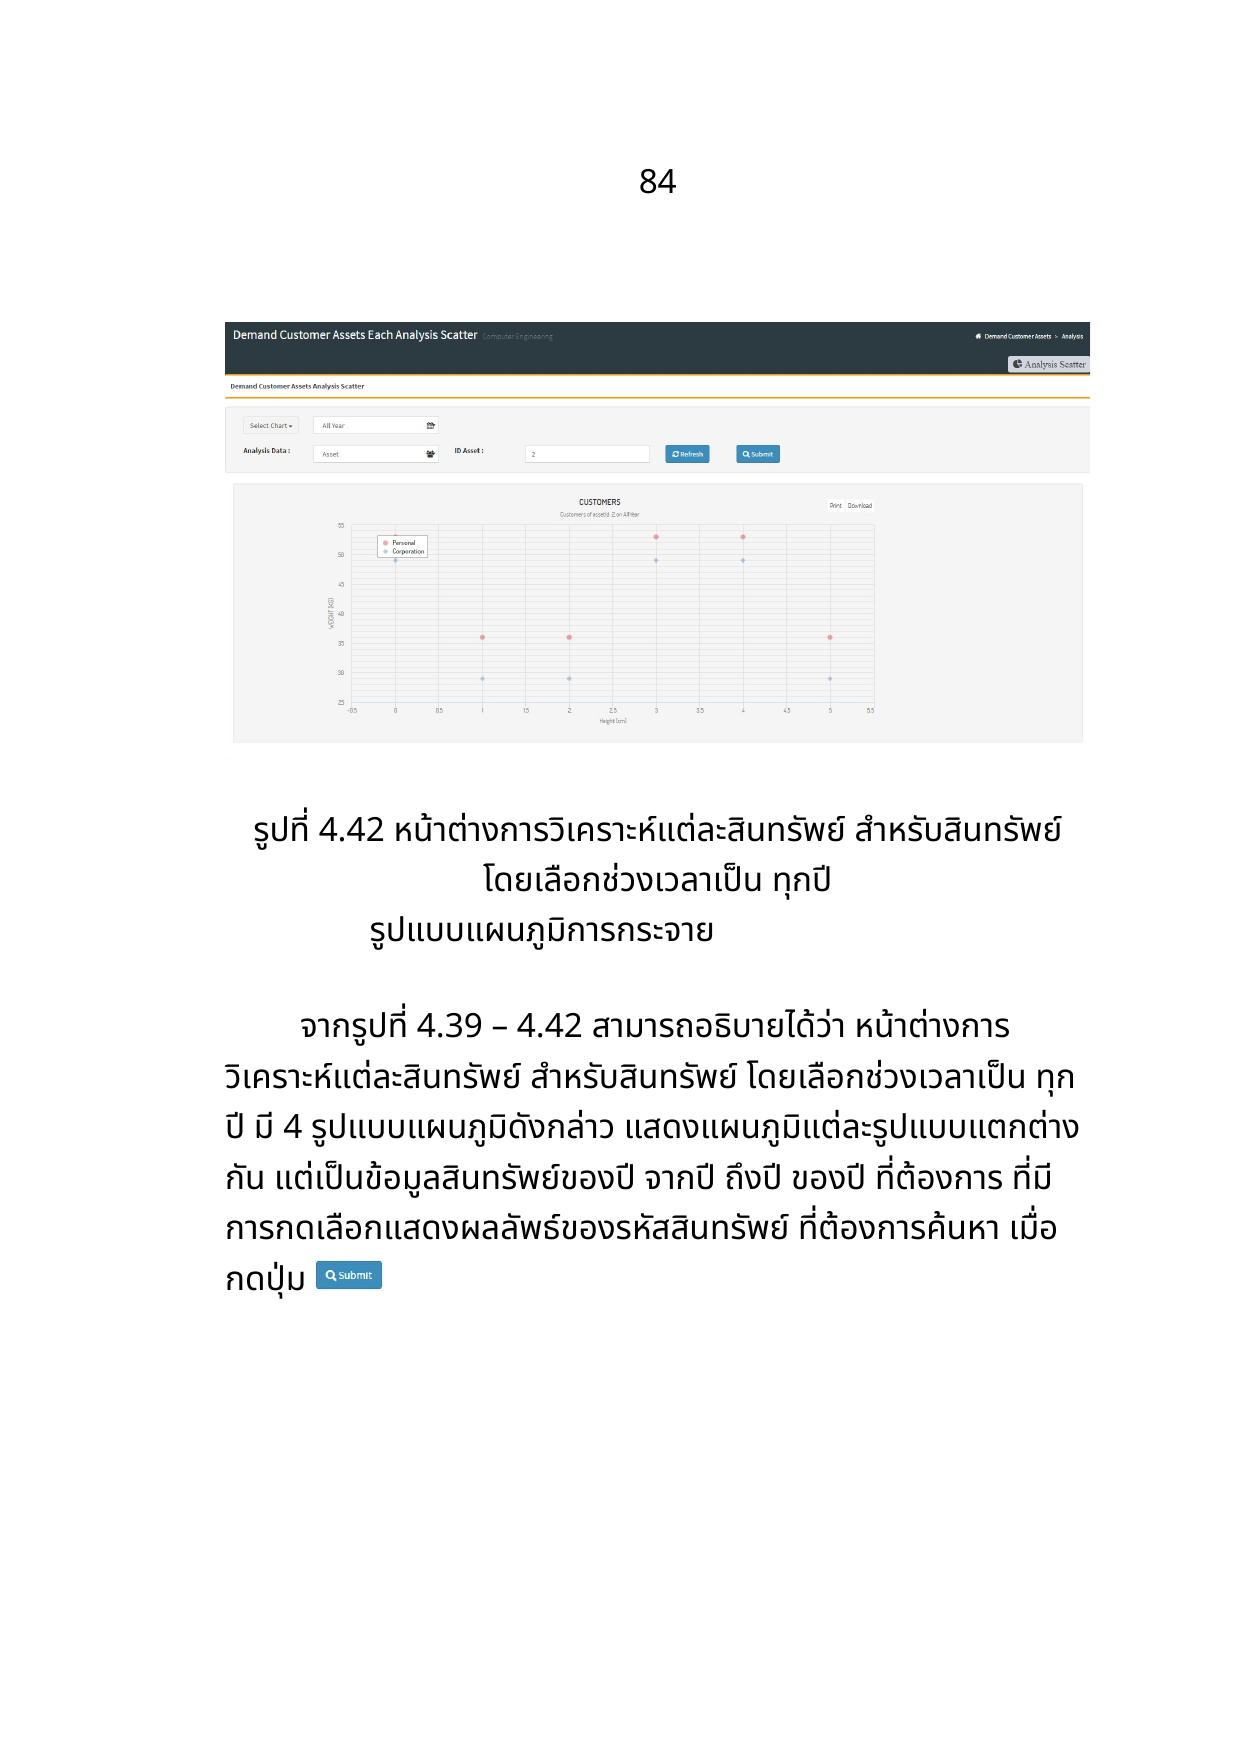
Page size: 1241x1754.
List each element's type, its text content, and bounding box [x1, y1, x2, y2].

picture [314, 1260, 384, 1291]
picture [225, 322, 1091, 760]
text จากรูปที่ 4.39 – 4.42 สามารถอธิบายได้ว่า หน้าต่างการวิเคราะห์แต่ละสินทรัพย์ สำหรับสินทรัพย์ โดยเลือกช่วงเวลาเป็น ทุกปี มี 4 รูปแบบแผนภูมิดังกล่าว แสดงแผนภูมิแต่ละรูปแบบแตกต่างกัน แต่เป็นข้อมูลสินทรัพย์ของปี จากปี ถึงปี ของปี ที่ต้องการ ที่มีการกดเลือกแสดงผลลัพธ์ของรหัสสินทรัพย์ ที่ต้องการค้นหา เมื่อกดปุ่ม [225, 1002, 1090, 1305]
text รูปที่ 4.42 หน้าต่างการวิเคราะห์แต่ละสินทรัพย์ สำหรับสินทรัพย์ โดยเลือกช่วงเวลาเป็น ทุกปี [225, 805, 1090, 906]
text รูปแบบแผนภูมิการกระจาย [225, 906, 1090, 957]
